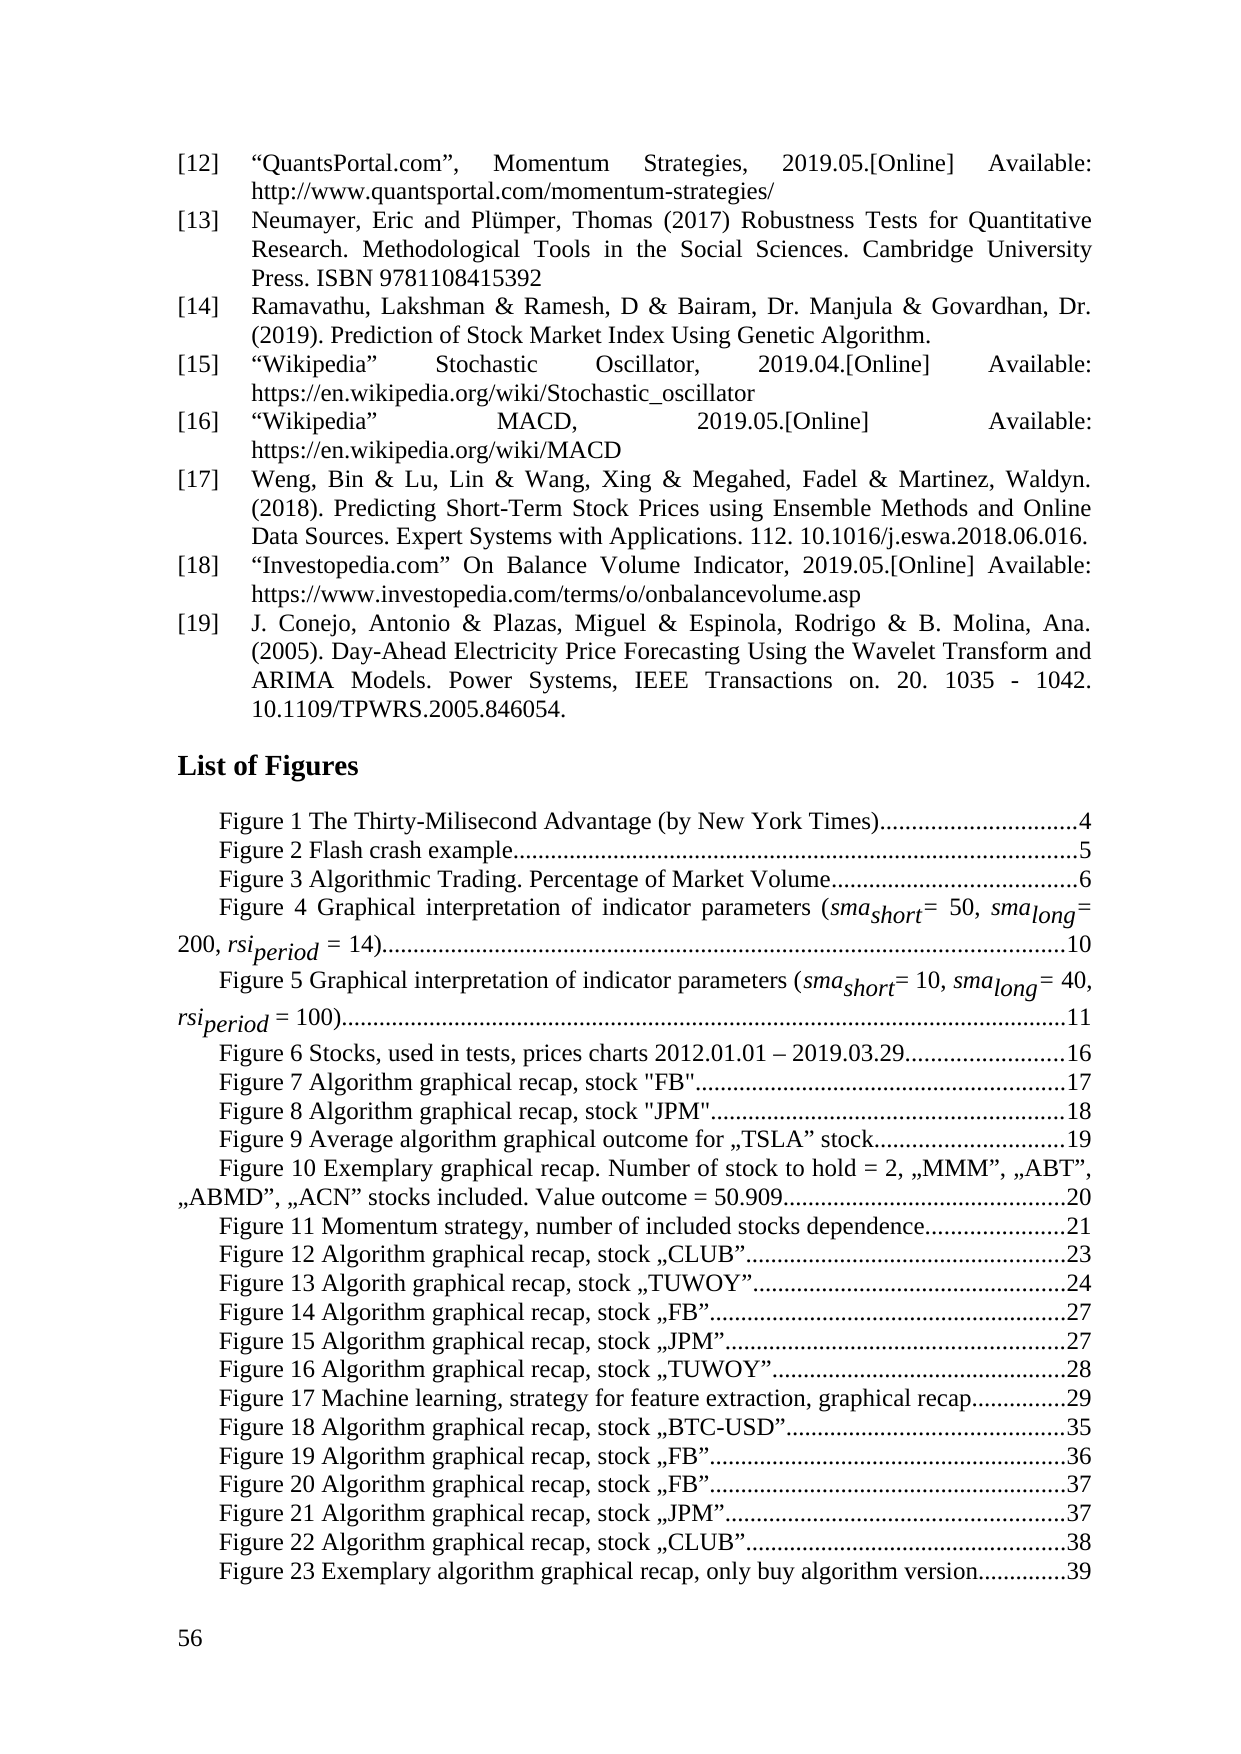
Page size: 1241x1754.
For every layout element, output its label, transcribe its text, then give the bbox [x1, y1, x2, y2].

text Figure 19 Algorithm graphical recap, stock „FB” 36 [177, 1441, 1092, 1469]
text Figure 5 Graphical interpretation of indicator parameters (smashort= 10, smalong= 40, rsiperiod = 100) 11 [177, 965, 1092, 1038]
text Figure 8 Algorithm graphical recap, stock "JPM" 18 [177, 1096, 1092, 1124]
text Figure 7 Algorithm graphical recap, stock "FB" 17 [177, 1067, 1092, 1096]
text Figure 20 Algorithm graphical recap, stock „FB” 37 [177, 1469, 1092, 1498]
text Figure 2 Flash crash example 5 [177, 835, 1092, 864]
text Figure 3 Algorithmic Trading. Percentage of Market Volume 6 [177, 864, 1092, 892]
text Figure 22 Algorithm graphical recap, stock „CLUB” 38 [177, 1527, 1092, 1556]
text Figure 21 Algorithm graphical recap, stock „JPM” 37 [177, 1498, 1092, 1527]
text Figure 13 Algorith graphical recap, stock „TUWOY” 24 [177, 1268, 1092, 1297]
text Figure 14 Algorithm graphical recap, stock „FB” 27 [177, 1297, 1092, 1326]
text Figure 15 Algorithm graphical recap, stock „JPM” 27 [177, 1326, 1092, 1354]
text Figure 11 Momentum strategy, number of included stocks dependence 21 [177, 1211, 1092, 1239]
text Figure 9 Average algorithm graphical outcome for „TSLA” stock 19 [177, 1124, 1092, 1153]
text Figure 1 The Thirty-Milisecond Advantage (by New York Times) 4 [177, 806, 1092, 835]
text Figure 4 Graphical interpretation of indicator parameters (smashort= 50, smalong= 200, rsiperiod = 14) 10 [177, 892, 1092, 965]
text Figure 23 Exemplary algorithm graphical recap, only buy algorithm version 39 [177, 1556, 1092, 1584]
text Figure 12 Algorithm graphical recap, stock „CLUB” 23 [177, 1239, 1092, 1268]
text List of Figures [177, 748, 1092, 781]
text Figure 10 Exemplary graphical recap. Number of stock to hold = 2, „MMM”, „ABT”, „ABMD”, „ACN” stocks included. Value outcome = 50.909 20 [177, 1153, 1092, 1211]
text Figure 16 Algorithm graphical recap, stock „TUWOY” 28 [177, 1354, 1092, 1383]
text Figure 6 Stocks, used in tests, prices charts 2012.01.01 – 2019.03.29 16 [177, 1038, 1092, 1067]
text Figure 17 Machine learning, strategy for feature extraction, graphical recap 29 [177, 1383, 1092, 1412]
text Figure 18 Algorithm graphical recap, stock „BTC-USD” 35 [177, 1412, 1092, 1441]
